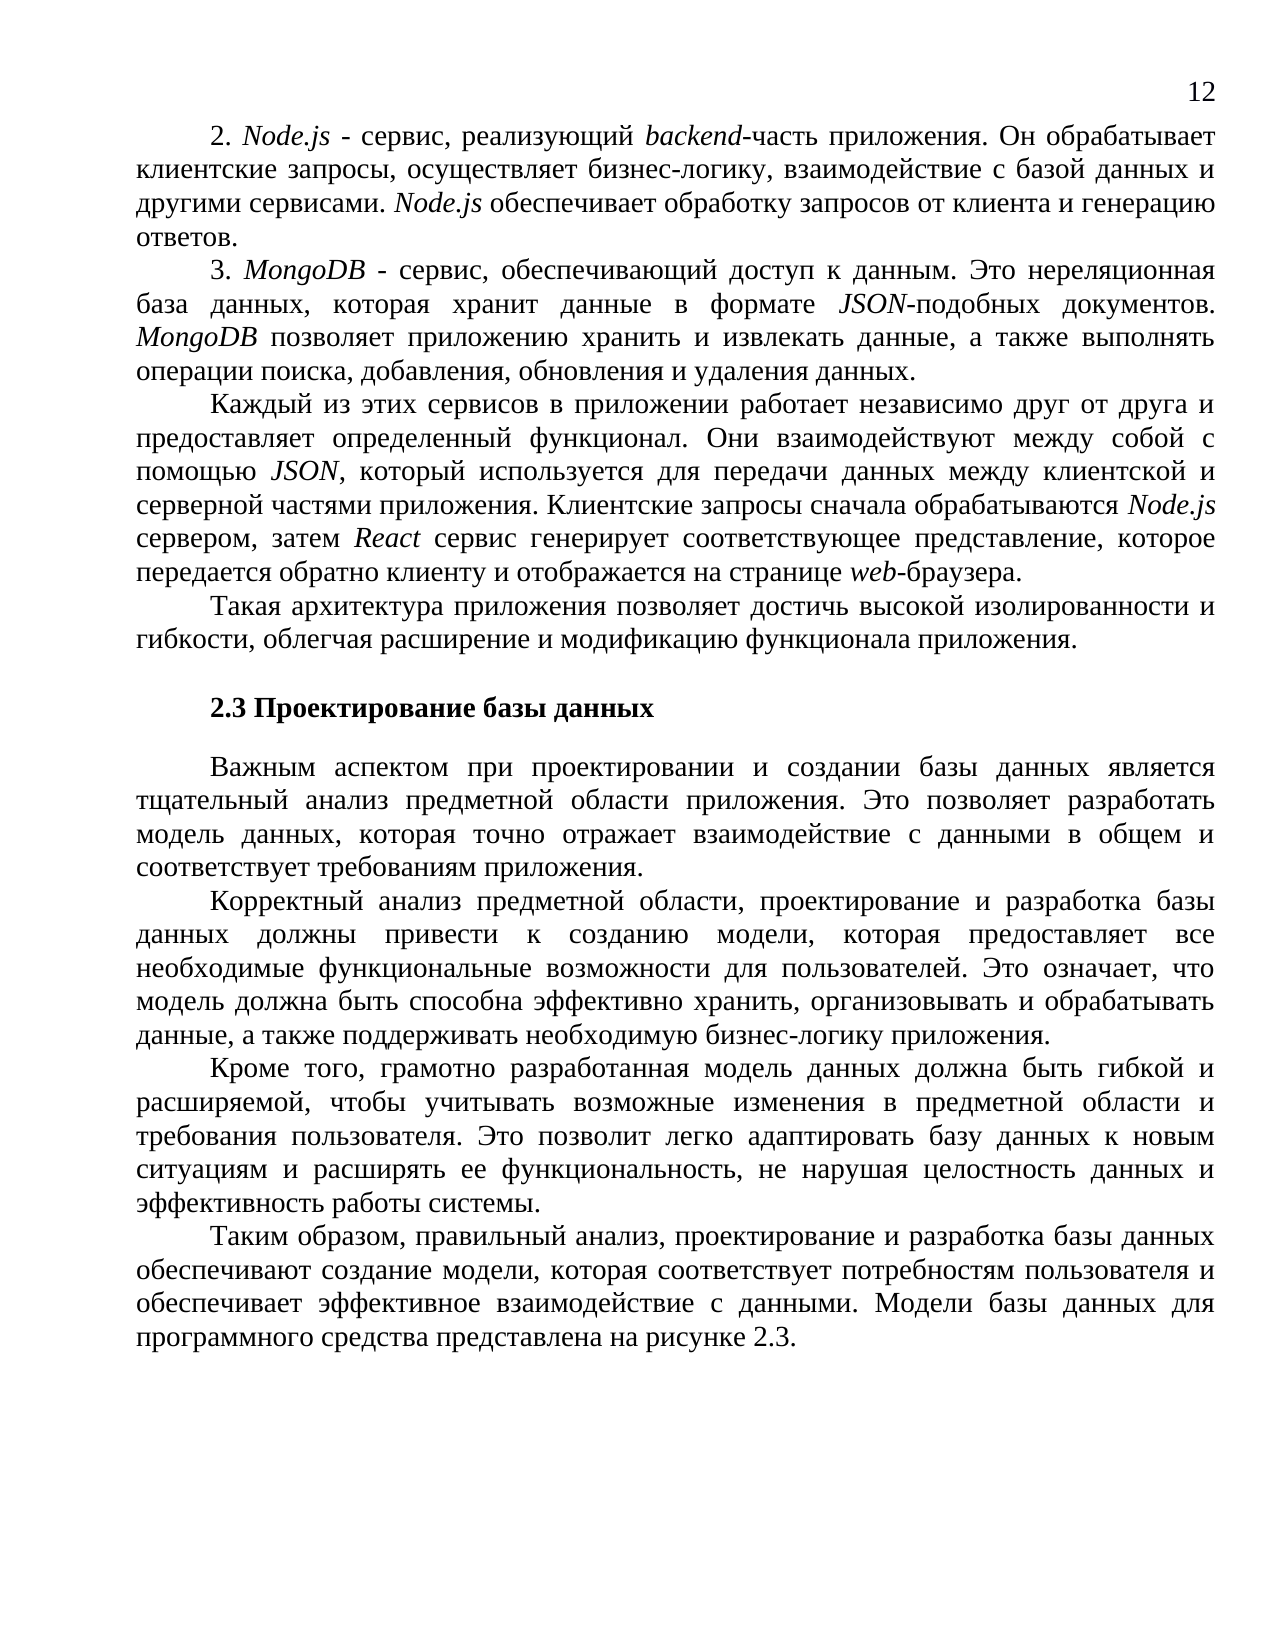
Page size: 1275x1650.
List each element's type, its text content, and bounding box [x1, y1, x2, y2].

subtitle 2.3 Проектирование базы данных [136, 690, 1216, 724]
text Корректный анализ предметной области, проектирование и разработка базы данных должны привести к созданию модели, которая предоставляет все необходимые функциональные возможности для пользователей. Это означает, что модель должна быть способна эффективно хранить, организовывать и обрабатывать данные, а также поддерживать необходимую бизнес-логику приложения. [136, 883, 1216, 1051]
text 3. MongoDB - сервис, обеспечивающий доступ к данным. Это нереляционная база данных, которая хранит данные в формате JSON-подобных документов. MongoDB позволяет приложению хранить и извлекать данные, а также выполнять операции поиска, добавления, обновления и удаления данных. [136, 252, 1216, 386]
text 2. Node.js - сервис, реализующий backend-часть приложения. Он обрабатывает клиентские запросы, осуществляет бизнес-логику, взаимодействие с базой данных и другими сервисами. Node.js обеспечивает обработку запросов от клиента и генерацию ответов. [136, 118, 1216, 252]
text Такая архитектура приложения позволяет достичь высокой изолированности и гибкости, облегчая расширение и модификацию функционала приложения. [136, 588, 1216, 655]
text Кроме того, грамотно разработанная модель данных должна быть гибкой и расширяемой, чтобы учитывать возможные изменения в предметной области и требования пользователя. Это позволит легко адаптировать базу данных к новым ситуациям и расширять ее функциональность, не нарушая целостность данных и эффективность работы системы. [136, 1051, 1216, 1218]
text Таким образом, правильный анализ, проектирование и разработка базы данных обеспечивают создание модели, которая соответствует потребностям пользователя и обеспечивает эффективное взаимодействие с данными. Модели базы данных для программного средства представлена на рисунке 2.3. [136, 1218, 1216, 1352]
text Каждый из этих сервисов в приложении работает независимо друг от друга и предоставляет определенный функционал. Они взаимодействуют между собой с помощью JSON, который используется для передачи данных между клиентской и серверной частями приложения. Клиентские запросы сначала обрабатываются Node.js сервером, затем React сервис генерирует соответствующее представление, которое передается обратно клиенту и отображается на странице web-браузера. [136, 386, 1216, 588]
text Важным аспектом при проектировании и создании базы данных является тщательный анализ предметной области приложения. Это позволяет разработать модель данных, которая точно отражает взаимодействие с данными в общем и соответствует требованиям приложения. [136, 749, 1216, 883]
